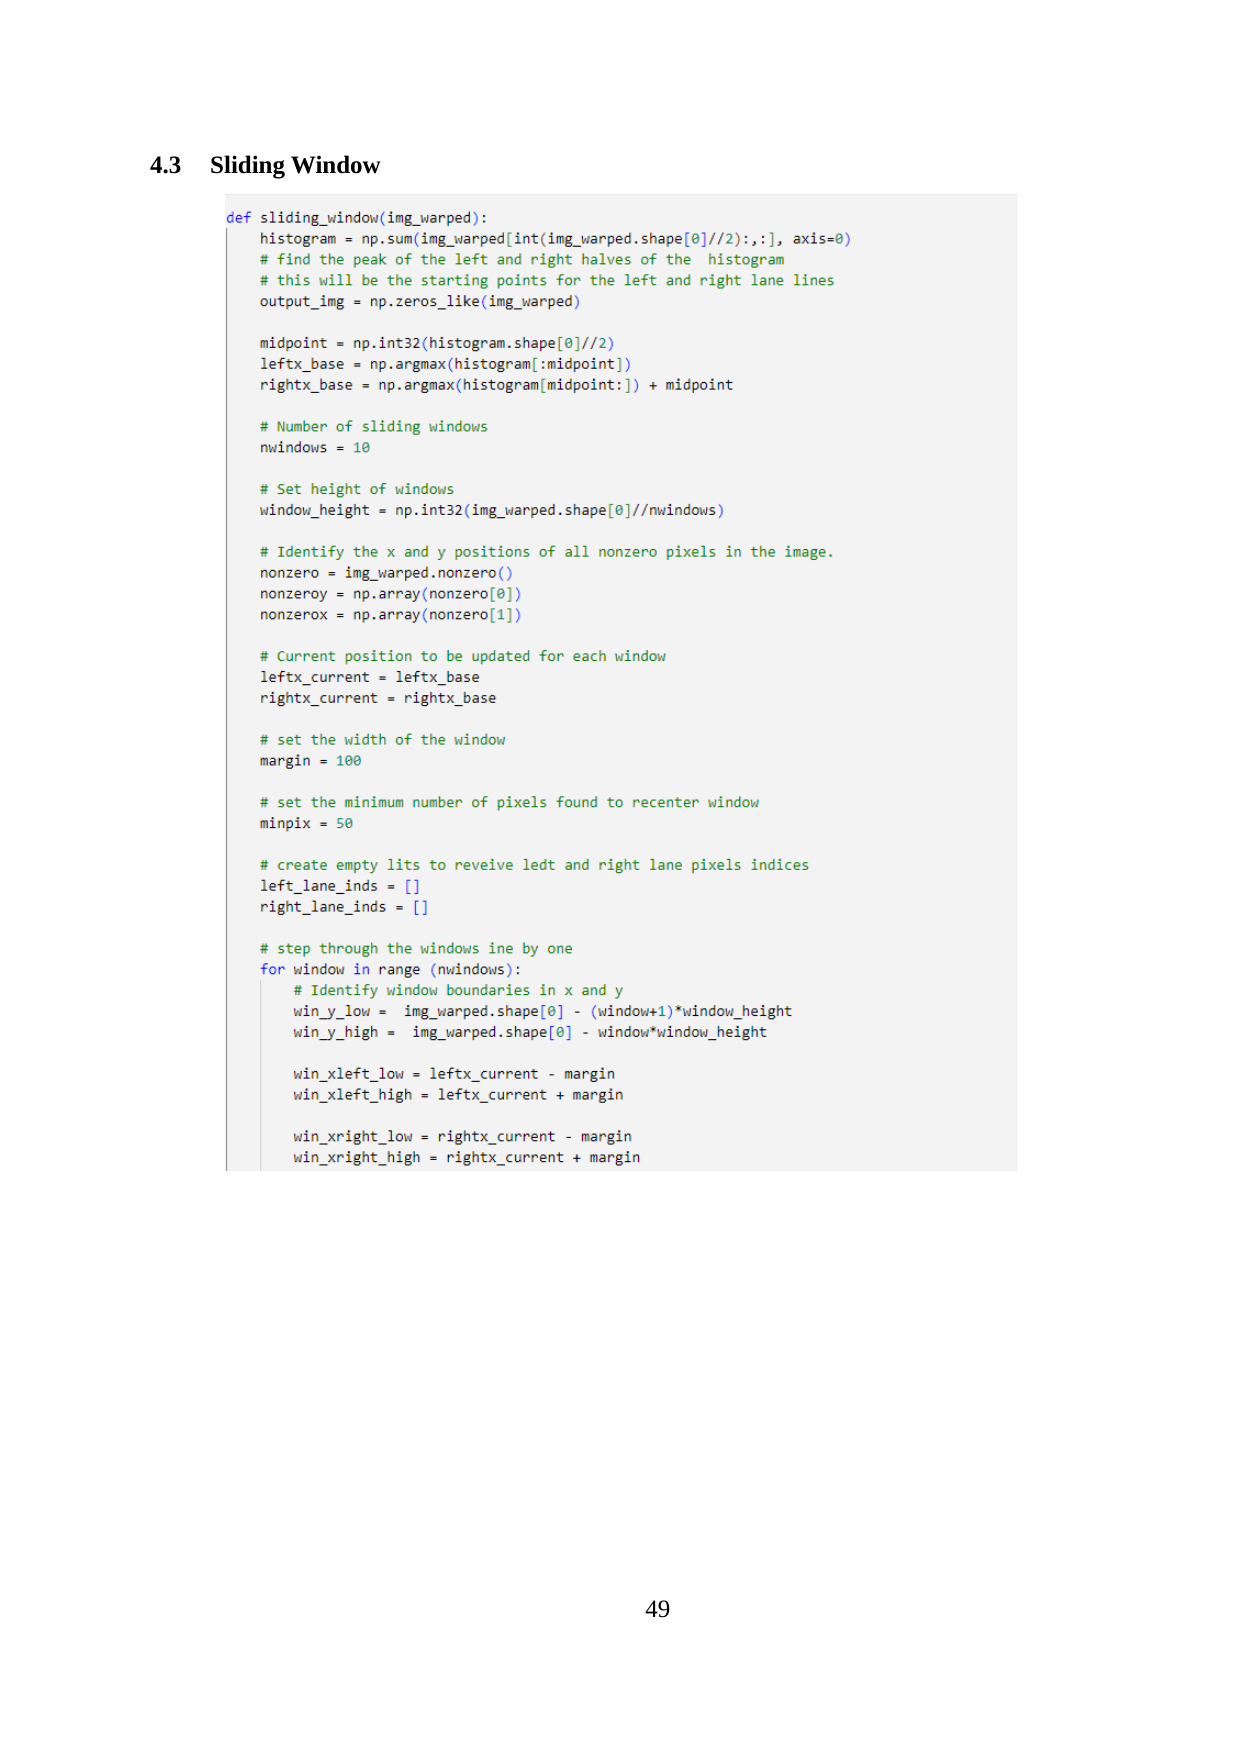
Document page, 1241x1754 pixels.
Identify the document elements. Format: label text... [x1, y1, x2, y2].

picture [225, 193, 1018, 1171]
subtitle Sliding Window [150, 150, 1090, 179]
